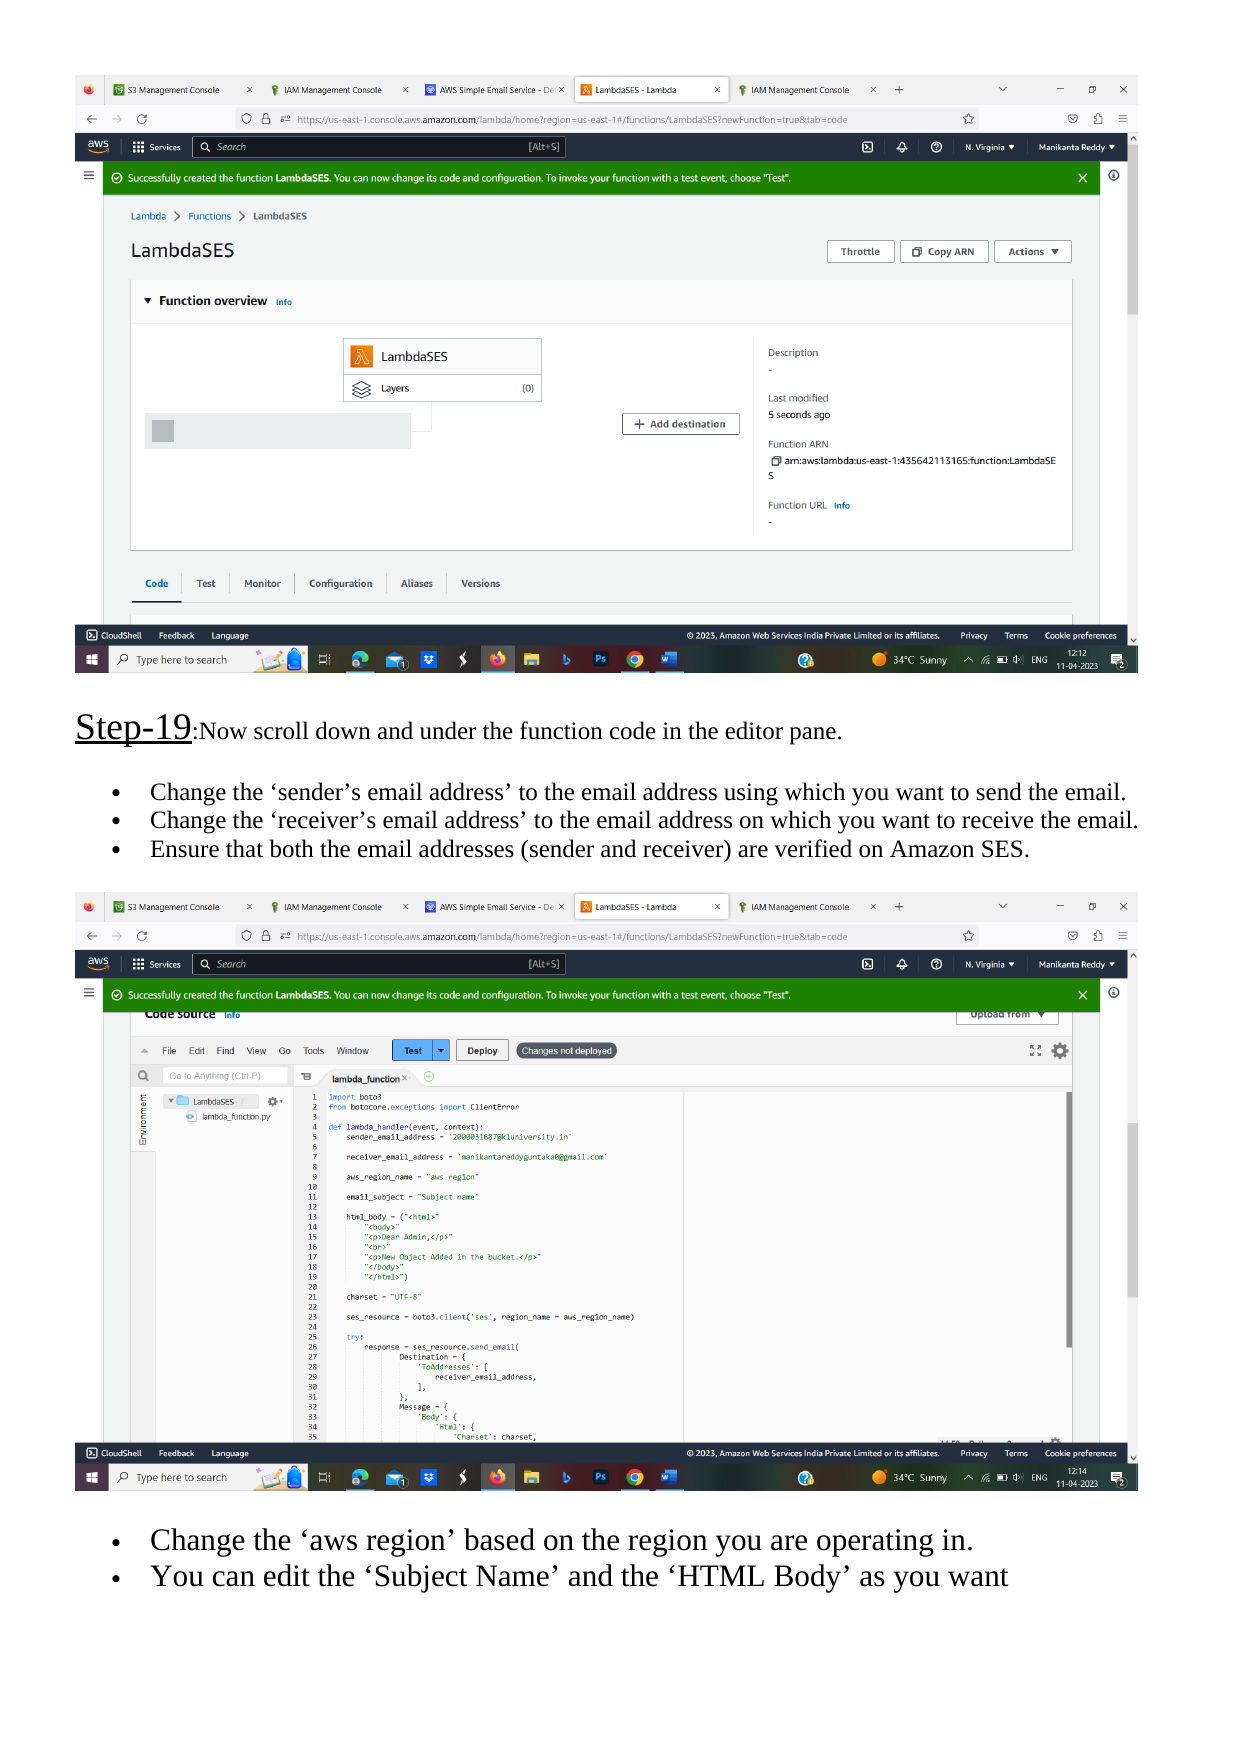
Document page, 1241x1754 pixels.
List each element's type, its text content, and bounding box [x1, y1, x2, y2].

picture [75, 892, 1139, 1491]
list Change the ‘aws region’ based on the region you are operating in. [112, 1521, 1165, 1557]
list Ensure that both the email addresses (sender and receiver) are verified on Amazon SES. [112, 834, 1165, 863]
text Step-19:Now scroll down and under the function code in the editor pane. [75, 704, 1165, 747]
picture [75, 75, 1139, 673]
list You can edit the ‘Subject Name’ and the ‘HTML Body’ as you want [112, 1557, 1165, 1593]
list Change the ‘receiver’s email address’ to the email address on which you want to receive the email. [112, 805, 1165, 834]
list Change the ‘sender’s email address’ to the email address using which you want to send the email. [112, 777, 1165, 805]
